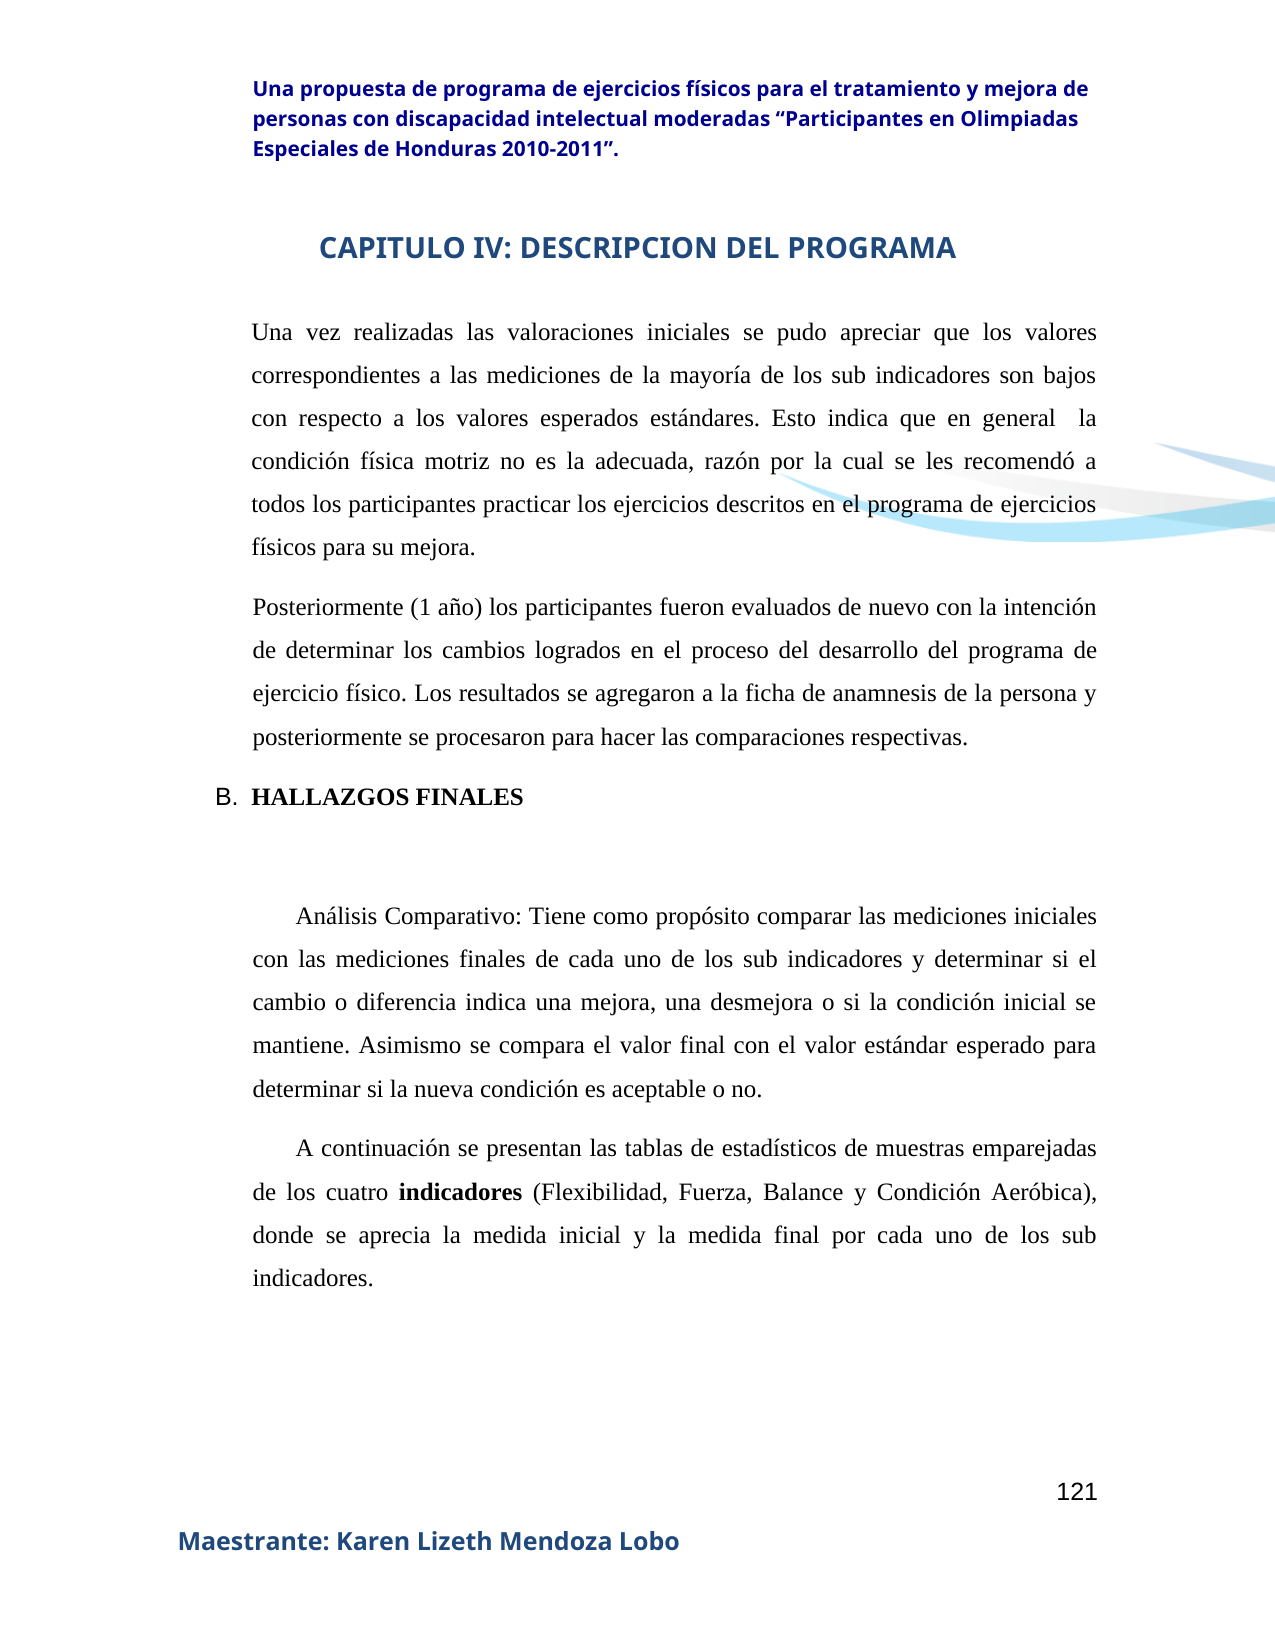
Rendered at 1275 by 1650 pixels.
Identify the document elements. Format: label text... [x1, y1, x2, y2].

text Posteriormente (1 año) los participantes fueron evaluados de nuevo con la intención de determinar los cambios logrados en el proceso del desarrollo del programa de ejercicio físico. Los resultados se agregaron a la ficha de anamnesis de la persona y posteriormente se procesaron para hacer las comparaciones respectivas. [252, 592, 1098, 750]
picture [779, 298, 1275, 542]
list Análisis Comparativo: Tiene como propósito comparar las mediciones iniciales con las mediciones finales de cada uno de los sub indicadores y determinar si el cambio o diferencia indica una mejora, una desmejora o si la condición inicial se mantiene. Asimismo se compara el valor final con el valor estándar esperado para determinar si la nueva condición es aceptable o no. [252, 901, 1098, 1102]
list HALLAZGOS FINALES [215, 781, 1098, 810]
list A continuación se presentan las tablas de estadísticos de muestras emparejadas de los cuatro indicadores (Flexibilidad, Fuerza, Balance y Condición Aeróbica), donde se aprecia la medida inicial y la medida final por cada uno de los sub indicadores. [252, 1133, 1098, 1292]
text Una vez realizadas las valoraciones iniciales se pudo apreciar que los valores correspondientes a las mediciones de la mayoría de los sub indicadores son bajos con respecto a los valores esperados estándares. Esto indica que en general la condición física motriz no es la adecuada, razón por la cual se les recomendó a todos los participantes practicar los ejercicios descritos en el programa de ejercicios físicos para su mejora. [251, 317, 1098, 561]
